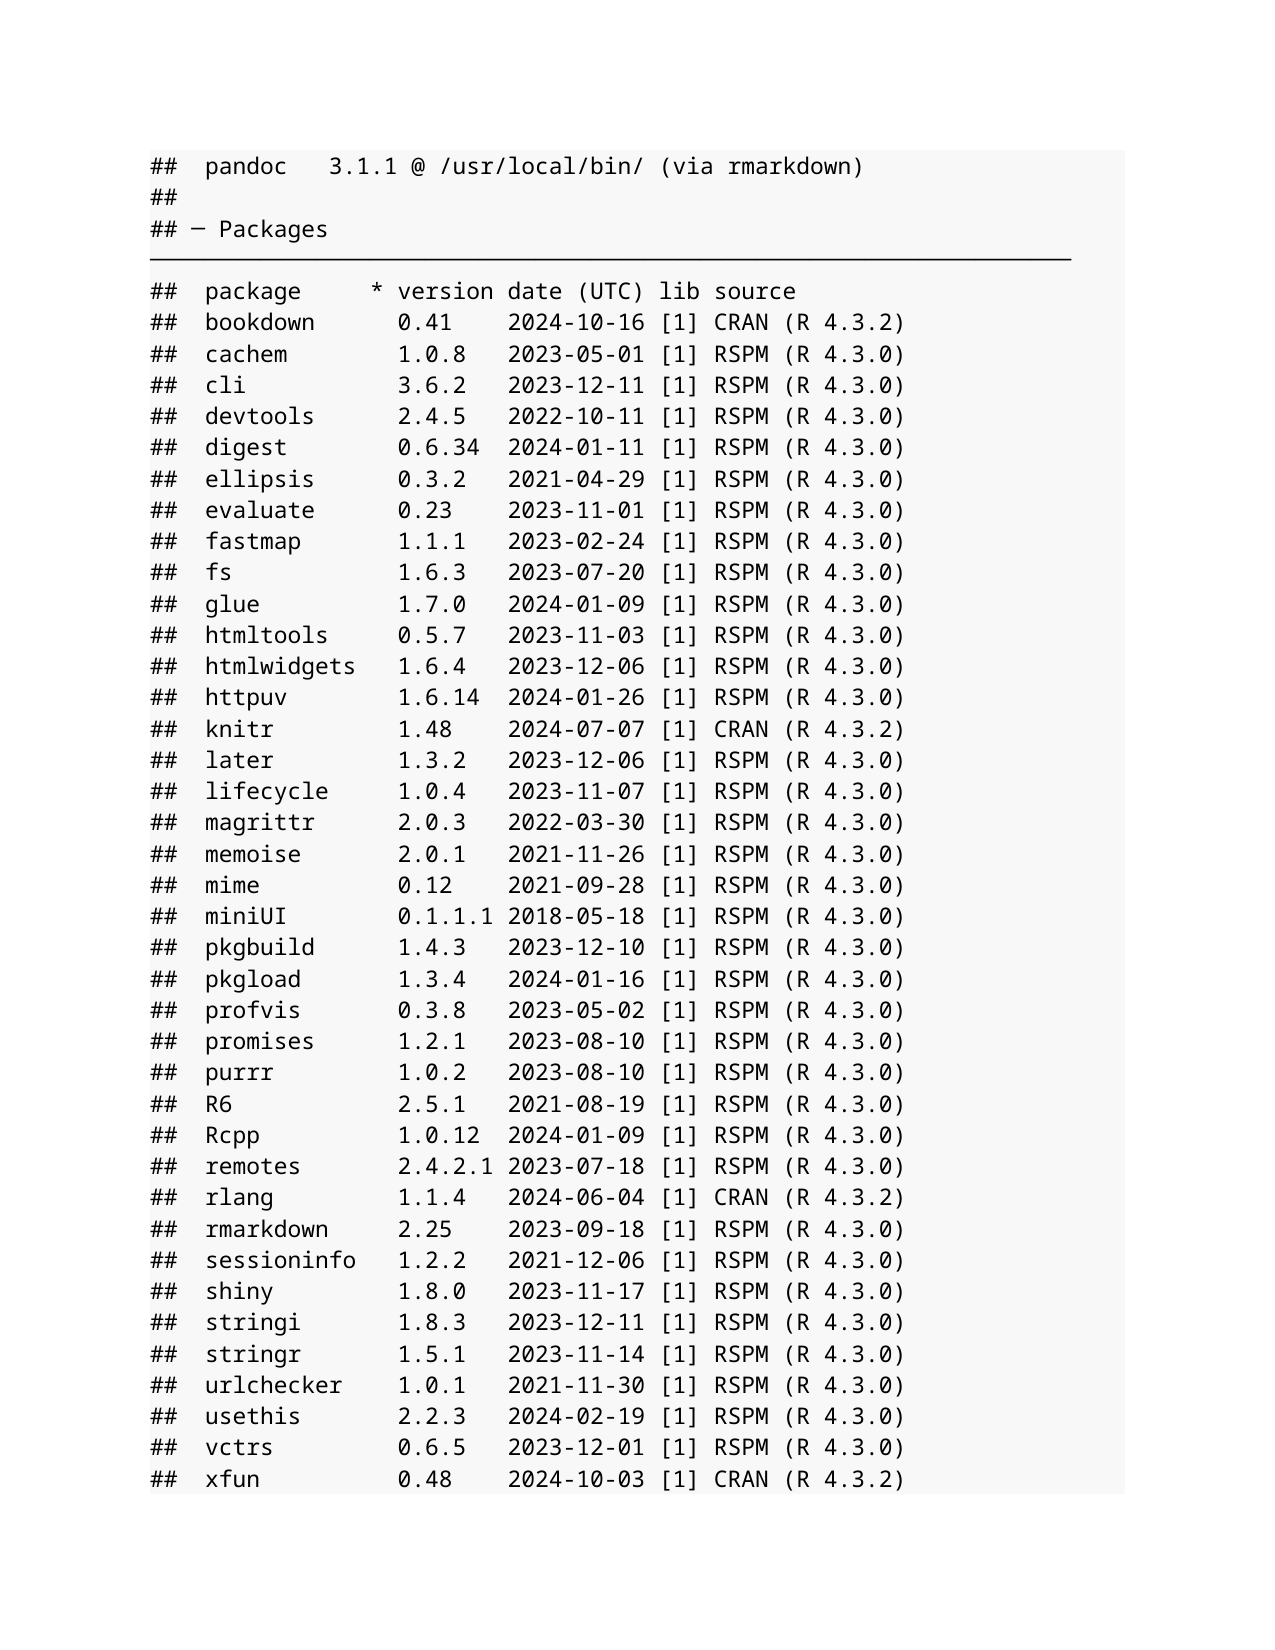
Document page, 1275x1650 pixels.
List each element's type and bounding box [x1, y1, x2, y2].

text [150, 150, 1125, 1494]
